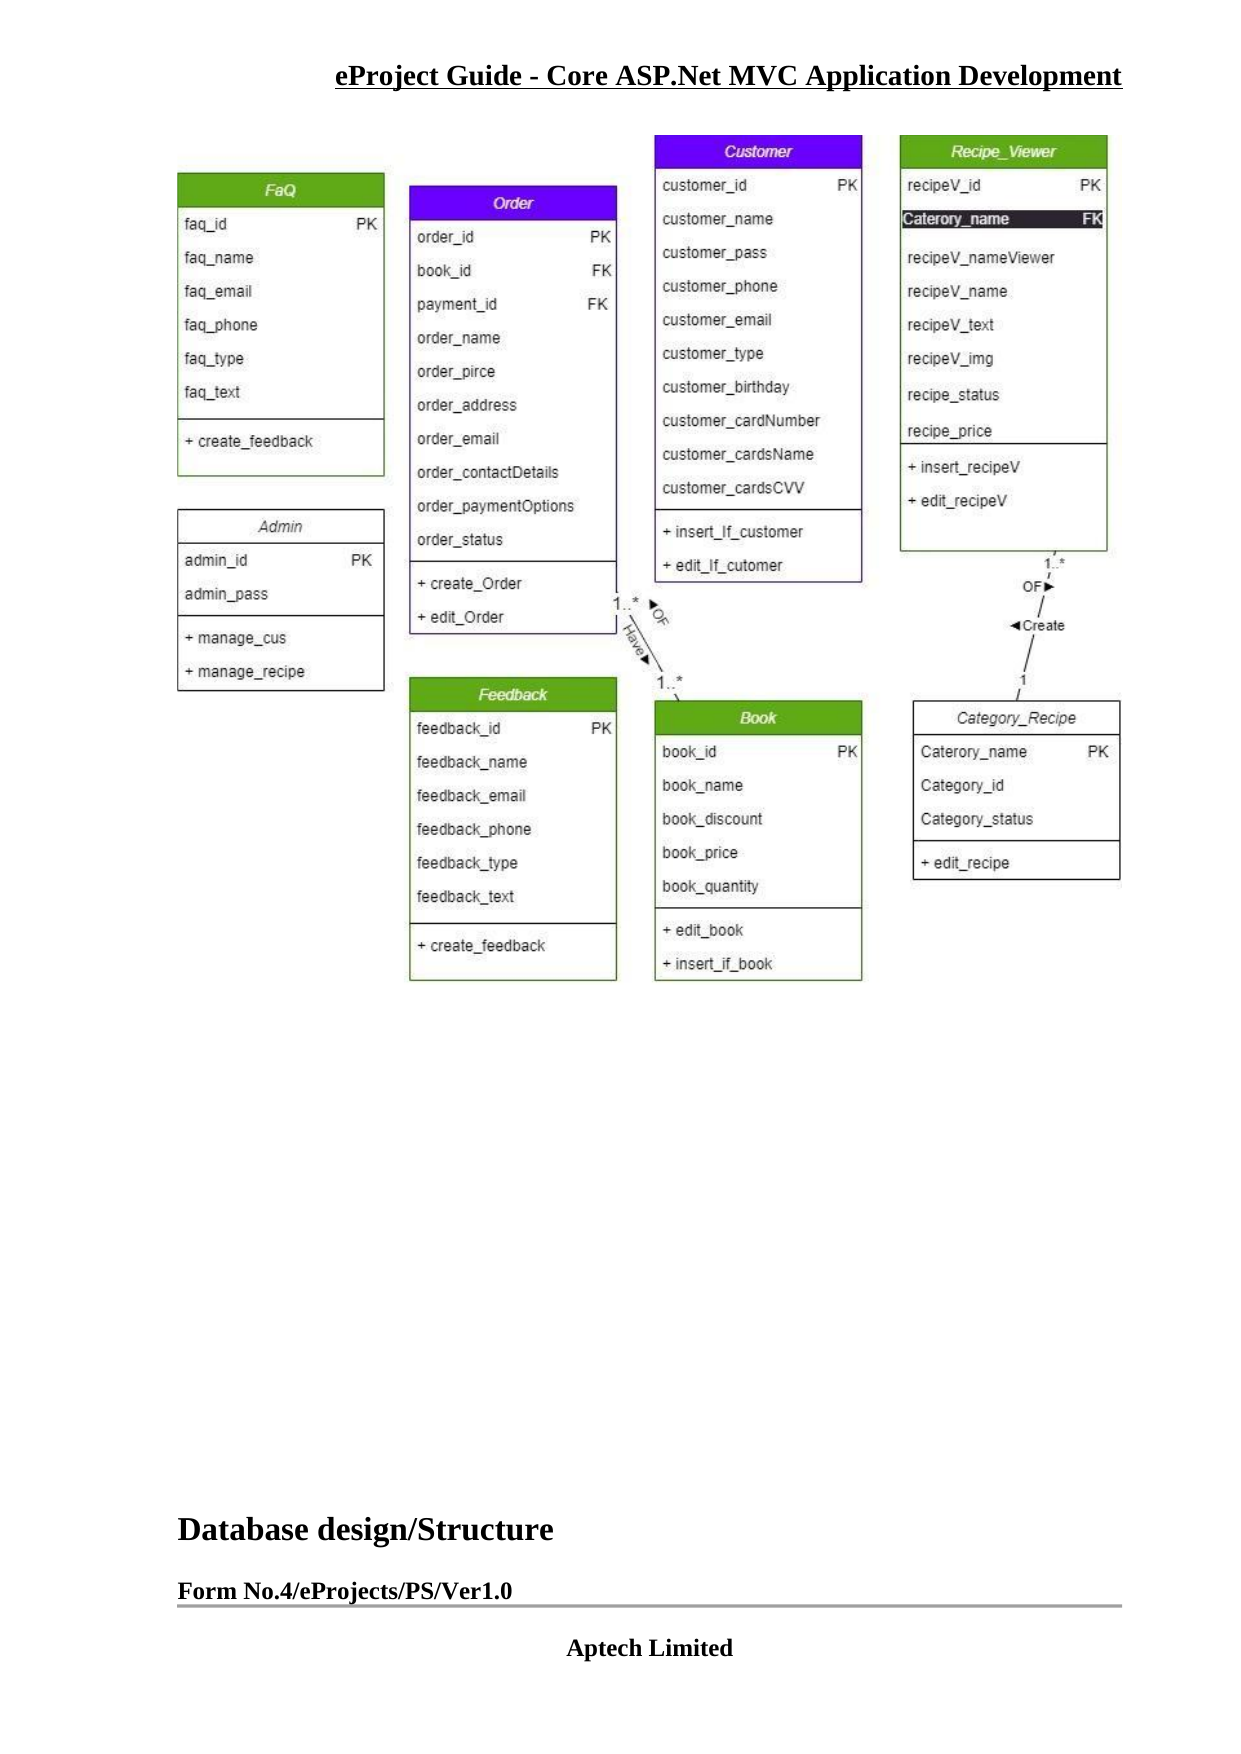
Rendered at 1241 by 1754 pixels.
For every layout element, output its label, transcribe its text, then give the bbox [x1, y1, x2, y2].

picture [177, 135, 1122, 985]
text Database design/Structure [177, 1509, 1122, 1548]
